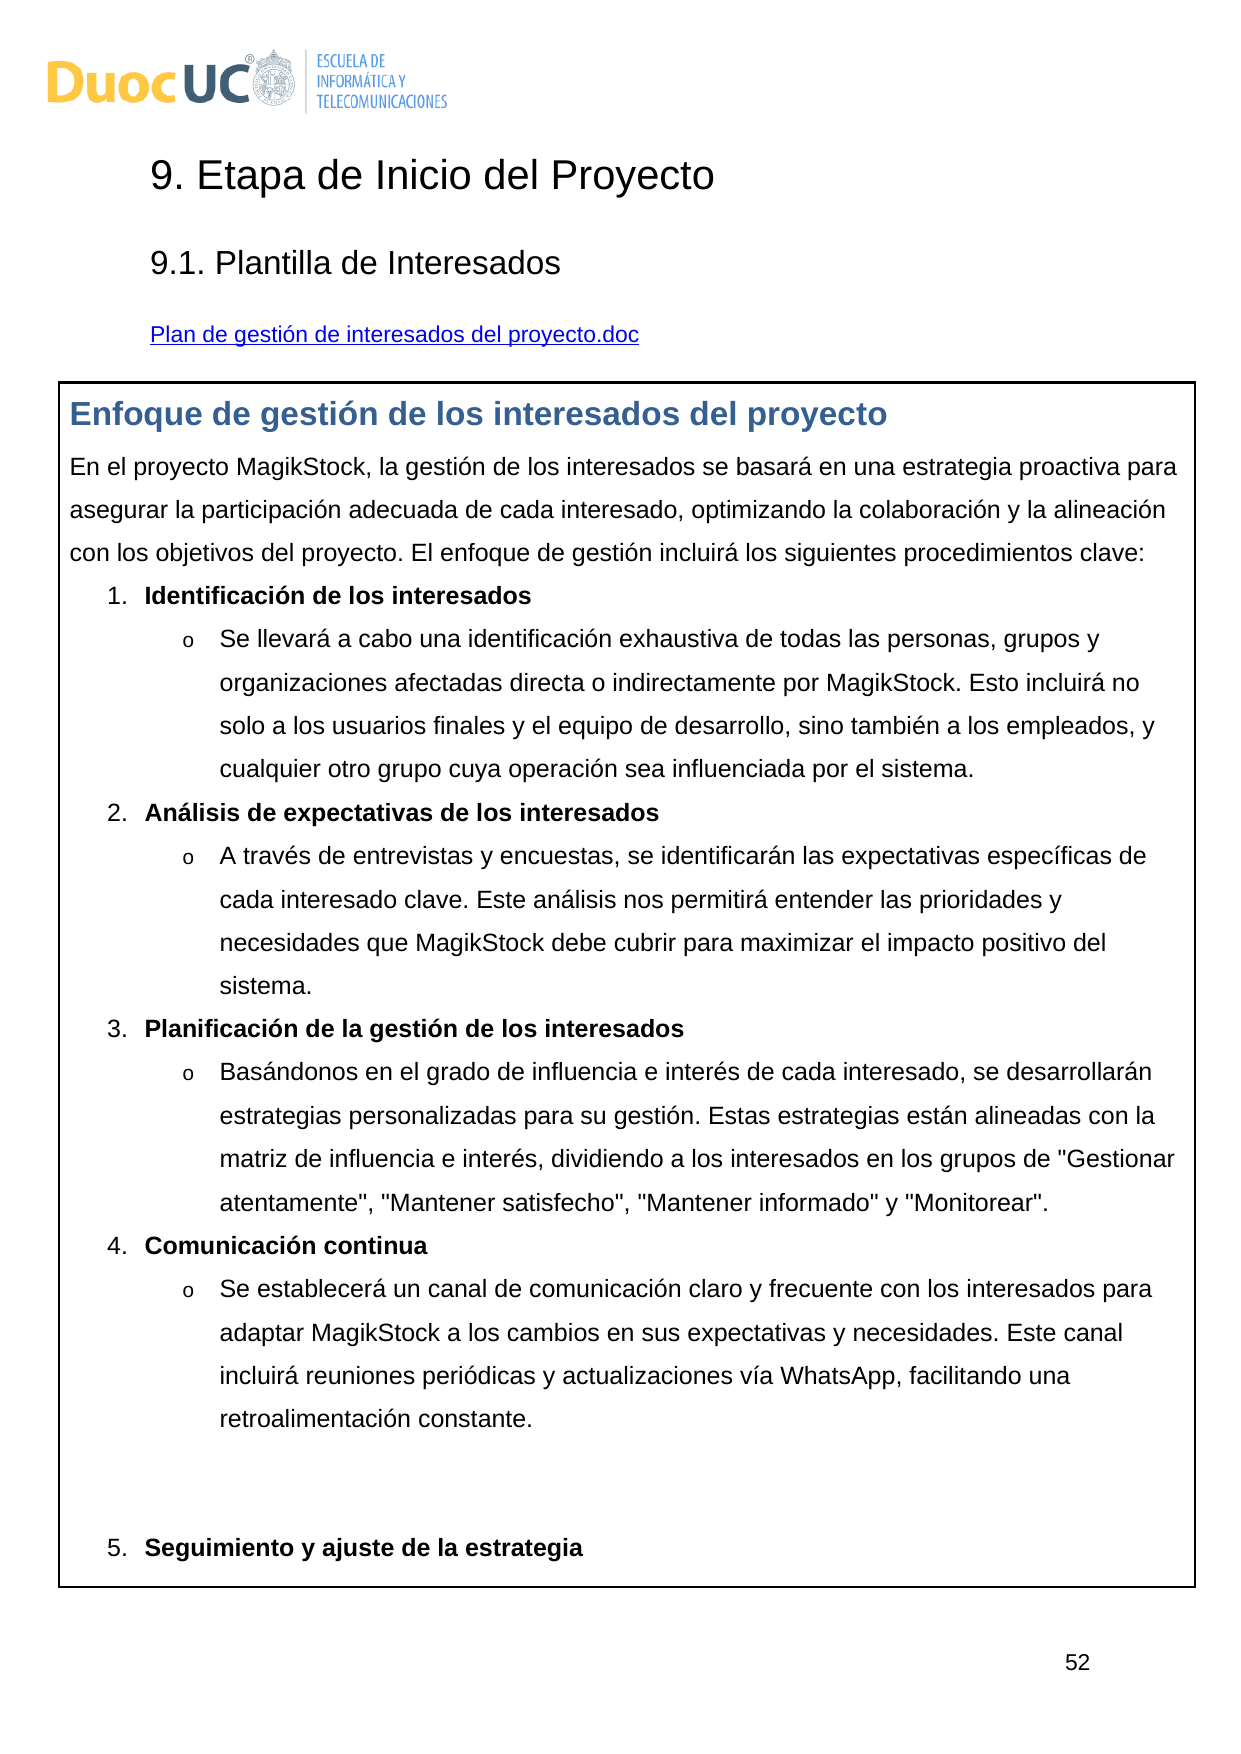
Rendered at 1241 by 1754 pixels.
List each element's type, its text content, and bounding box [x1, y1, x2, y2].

text Plan de gestión de interesados del proyecto.doc [150, 321, 1090, 347]
subtitle 9. Etapa de Inicio del Proyecto [150, 150, 1090, 198]
picture [28, 11, 460, 150]
subtitle 9.1. Plantilla de Interesados [150, 243, 1090, 281]
